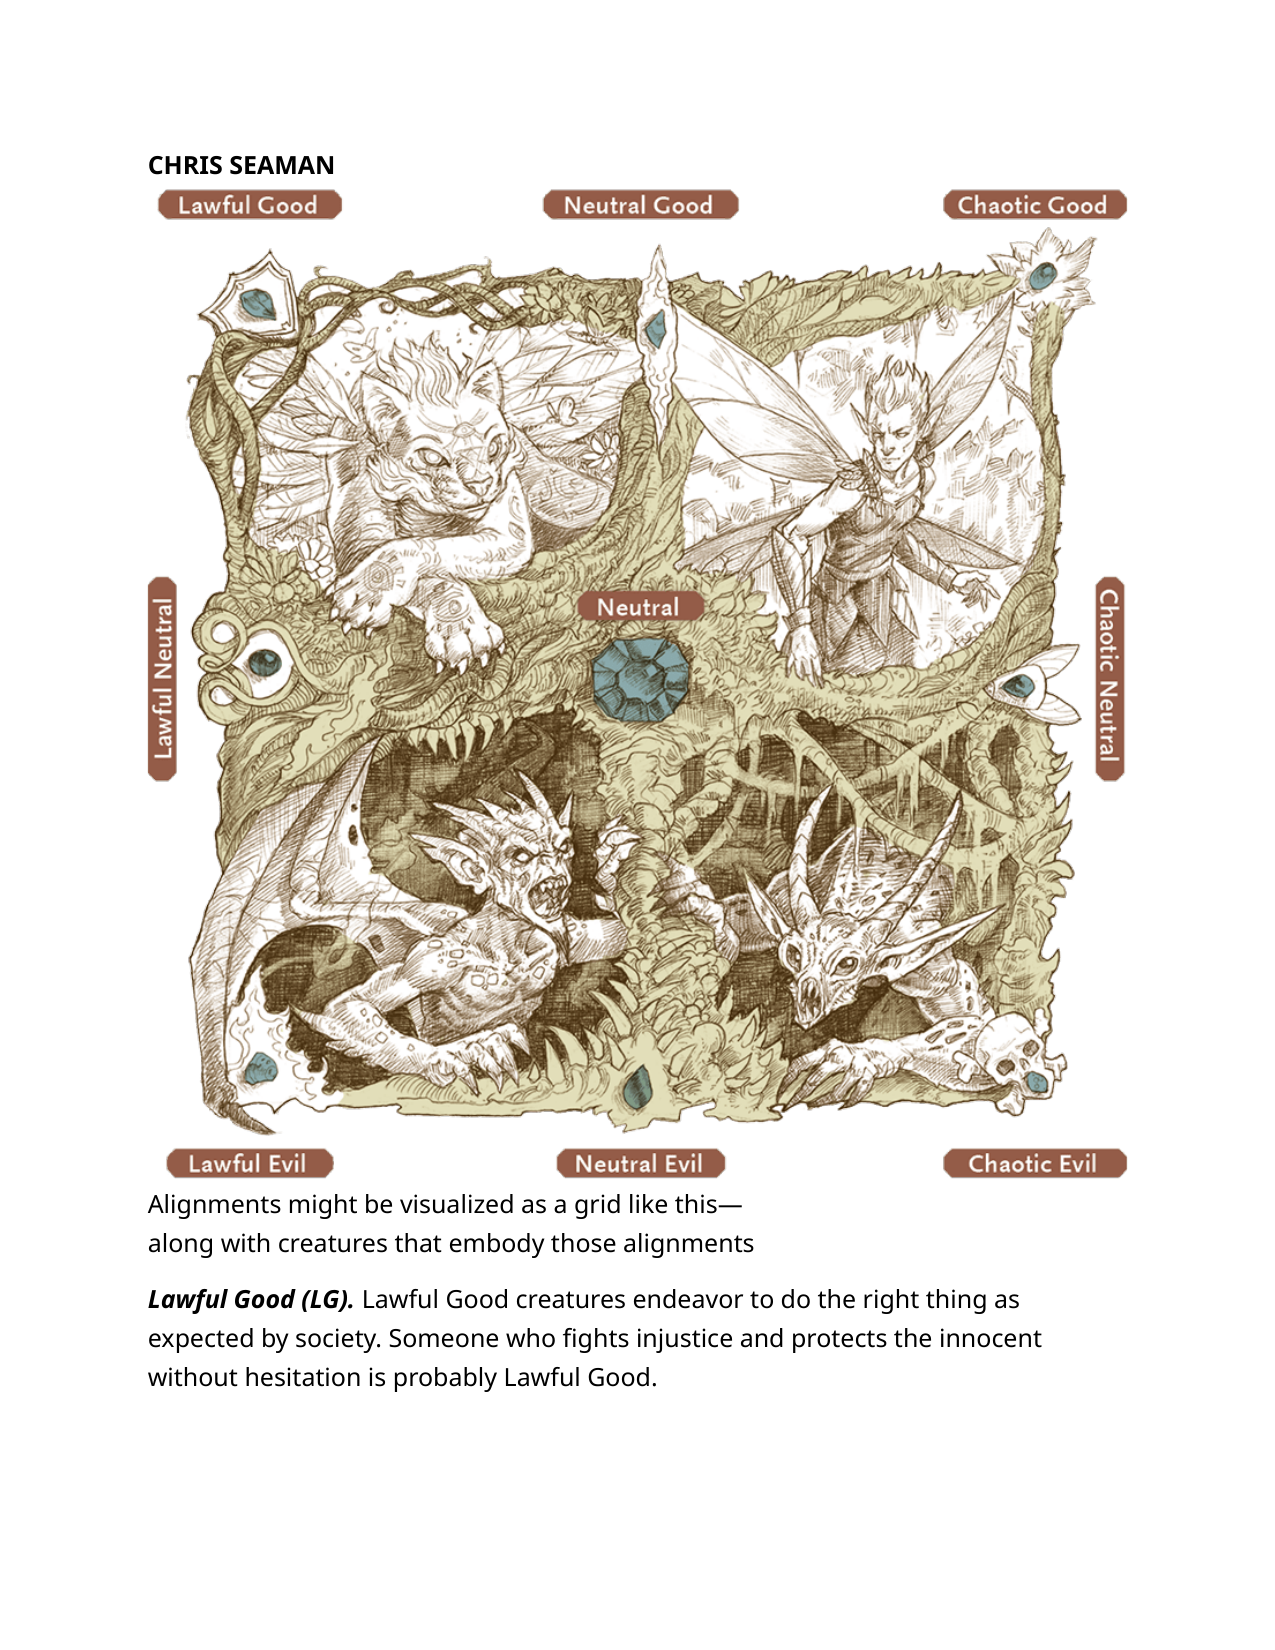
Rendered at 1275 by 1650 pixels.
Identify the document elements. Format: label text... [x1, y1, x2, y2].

text CHRIS SEAMANAlignments might be visualized as a grid like this— along with creatures that embody those alignments [148, 1182, 1127, 1260]
picture [147, 186, 1128, 1182]
text Lawful Good (LG). Lawful Good creatures endeavor to do the right thing as expected by society. Someone who fights injustice and protects the innocent without hesitation is probably Lawful Good. [148, 1282, 1127, 1394]
text CHRIS SEAMANAlignments might be visualized as a grid like this— along with creatures that embody those alignments [148, 148, 1127, 186]
